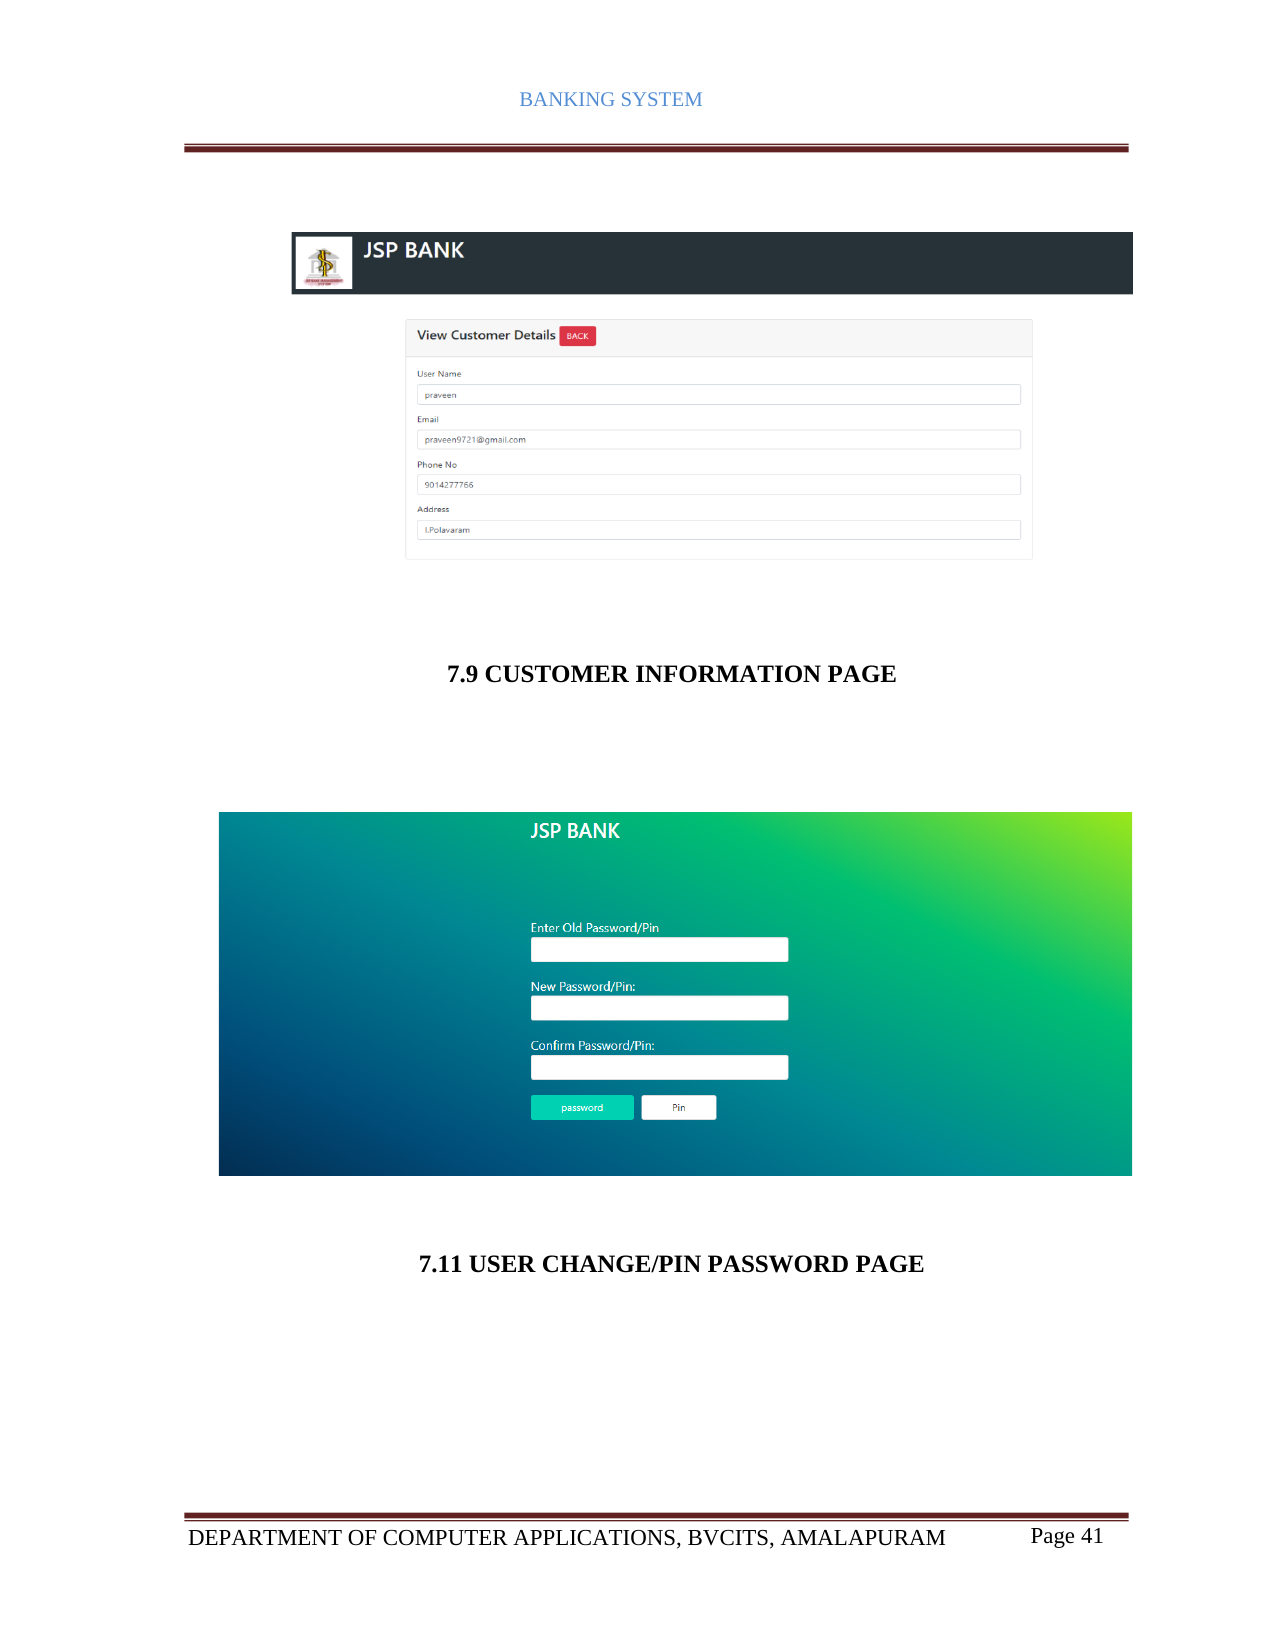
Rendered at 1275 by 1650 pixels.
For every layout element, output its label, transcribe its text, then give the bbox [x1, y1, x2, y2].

text 7.9 CUSTOMER INFORMATION PAGE [219, 659, 1125, 688]
picture [291, 232, 1133, 562]
picture [218, 812, 1133, 1176]
picture [218, 1027, 516, 1176]
text 7.11 USER CHANGE/PIN PASSWORD PAGE [219, 1249, 1125, 1277]
